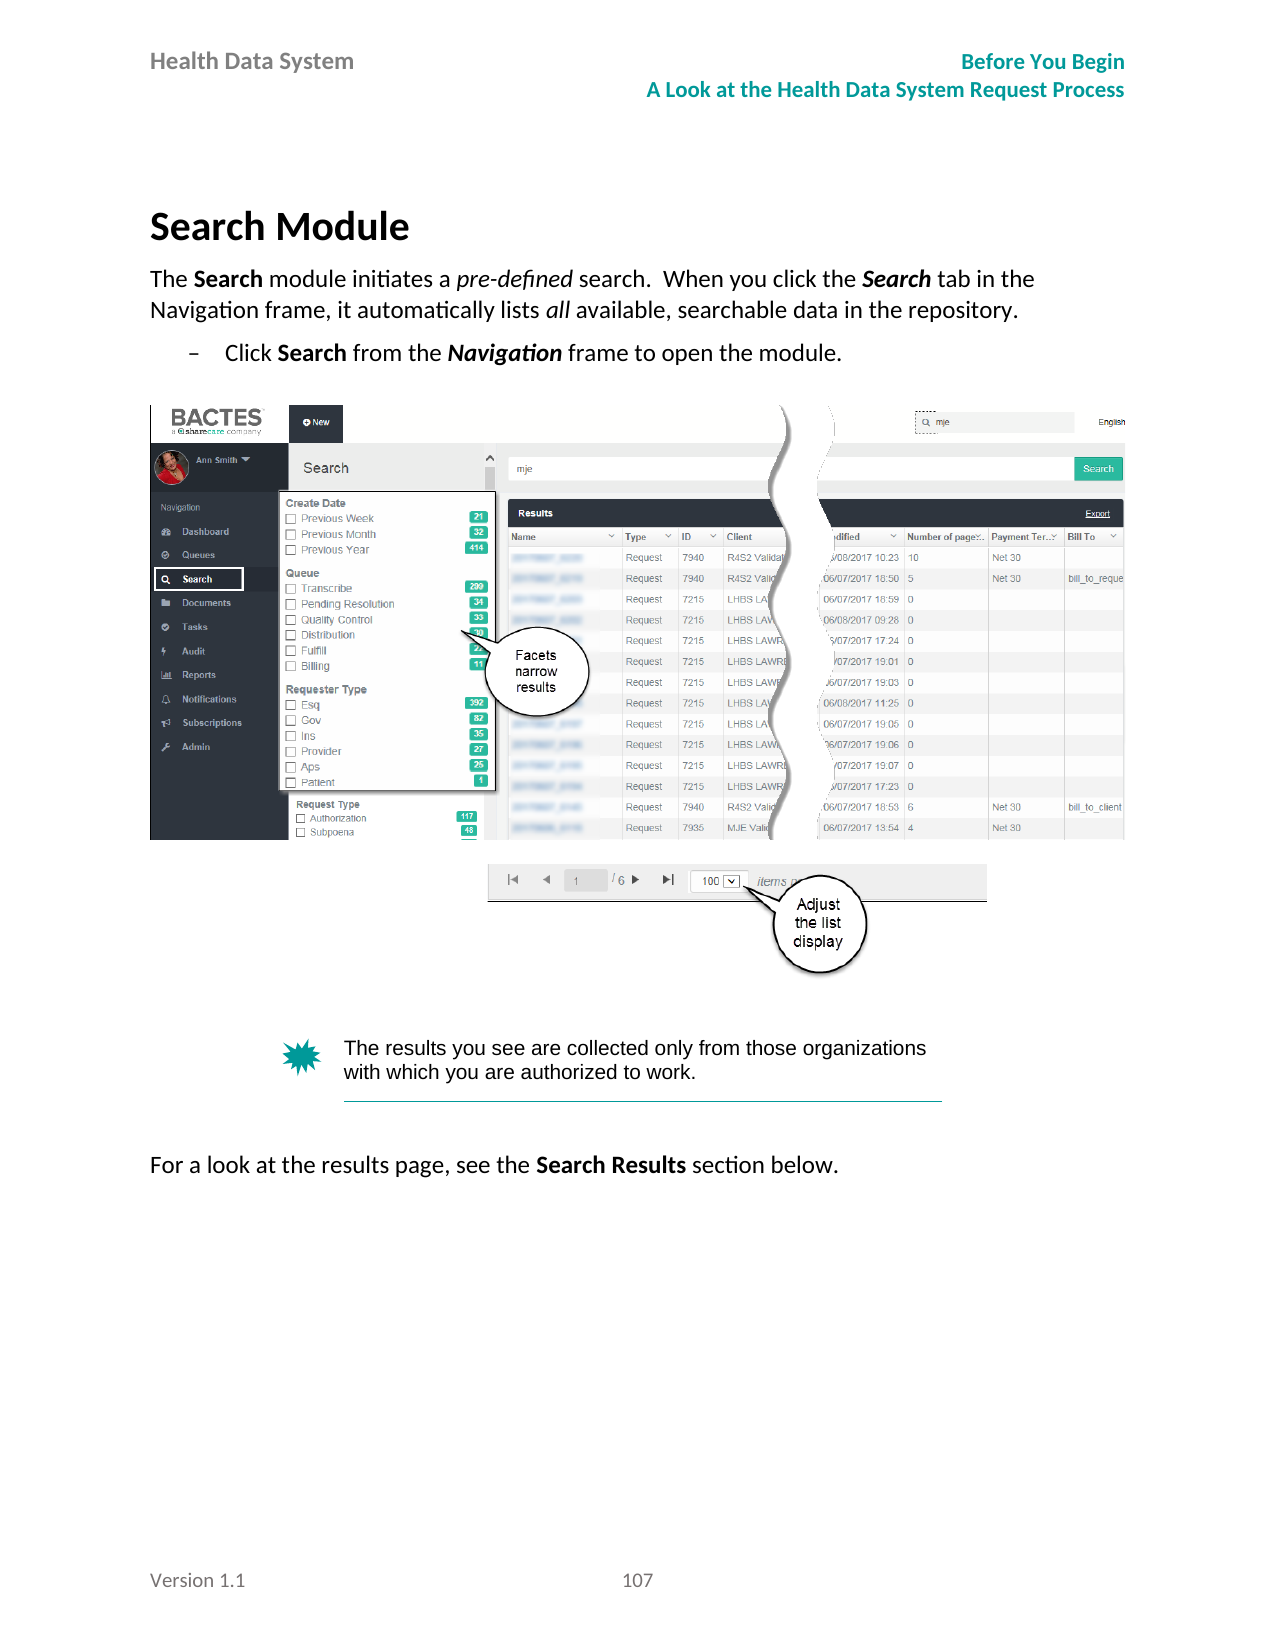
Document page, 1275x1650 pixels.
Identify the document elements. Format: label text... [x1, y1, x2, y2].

subtitle Search Module [150, 200, 1125, 251]
text The Search module initiates a pre-defined search. When you click the Search tab in the Navigation frame, it automatically lists all available, searchable data in the repository. [150, 263, 1125, 324]
text For a look at the results page, see the Search Results section below. [150, 1149, 1125, 1180]
picture [487, 864, 987, 997]
picture [150, 405, 1125, 840]
list Click Search from the Navigation frame to open the module. [187, 337, 1125, 367]
